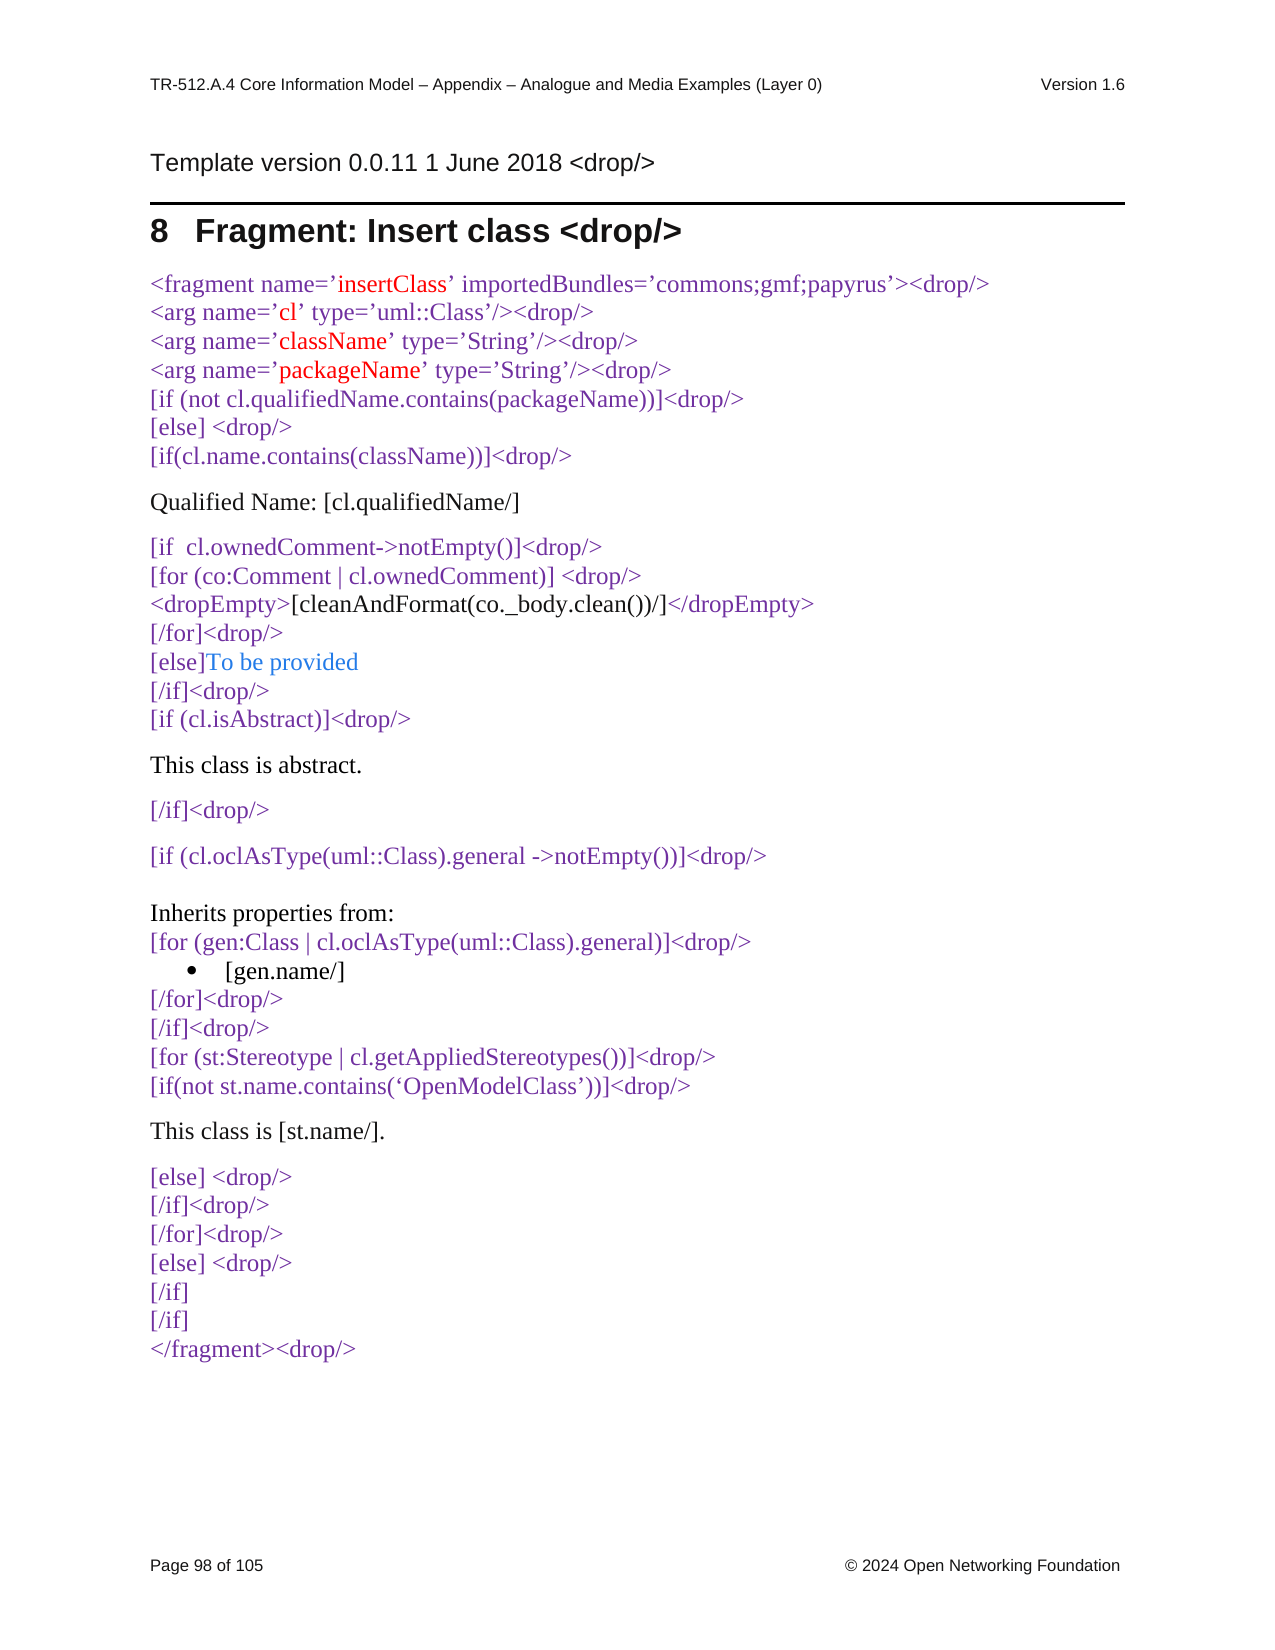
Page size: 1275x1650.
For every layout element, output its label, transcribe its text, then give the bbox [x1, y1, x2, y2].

text Template version 0.0.11 1 June 2018 <drop/> [150, 150, 1125, 177]
text [for (gen:Class | cl.oclAsType(uml::Class).general)]<drop/> [150, 927, 1125, 956]
text This class is abstract. [150, 750, 1125, 779]
text [/if]<drop/> [150, 795, 1125, 824]
text [else] <drop/> [/if]<drop/> [/for]<drop/> [else] <drop/> [/if] [/if] </fragment><drop/> [150, 1162, 1125, 1363]
text [for (co:Comment | cl.ownedComment)] <drop/> [150, 561, 1125, 589]
text [else]To be provided [150, 647, 1125, 676]
text [/if]<drop/> [150, 676, 1125, 704]
text Qualified Name: [cl.qualifiedName/] [150, 487, 1125, 515]
list [gen.name/] [187, 956, 1125, 984]
text [if (cl.isAbstract)]<drop/> [150, 704, 1125, 733]
text [/for]<drop/> [150, 618, 1125, 647]
text Inherits properties from: [150, 898, 1125, 927]
text [/if]<drop/> [150, 1013, 1125, 1042]
text <dropEmpty>[cleanAndFormat(co._body.clean())/]</dropEmpty> [150, 589, 1125, 618]
text <fragment name=’insertClass’ importedBundles=’commons;gmf;papyrus’><drop/> <arg name=’cl’ type=’uml::Class’/><drop/> <arg name=’className’ type=’String’/><drop/> <arg name=’packageName’ type=’String’/><drop/> [if (not cl.qualifiedName.contains(packageName))]<drop/> [else] <drop/> [if(cl.name.contains(className))]<drop/> [150, 269, 1125, 470]
text This class is [st.name/]. [150, 1116, 1125, 1145]
text [if (cl.oclAsType(uml::Class).general ->notEmpty())]<drop/> [150, 841, 1125, 869]
text [/for]<drop/> [150, 984, 1125, 1013]
subtitle Fragment: Insert class <drop/> [150, 205, 1125, 250]
text [for (st:Stereotype | cl.getAppliedStereotypes())]<drop/> [if(not st.name.contains(‘OpenModelClass’))]<drop/> [150, 1042, 1125, 1099]
text [if cl.ownedComment->notEmpty()]<drop/> [150, 532, 1125, 561]
